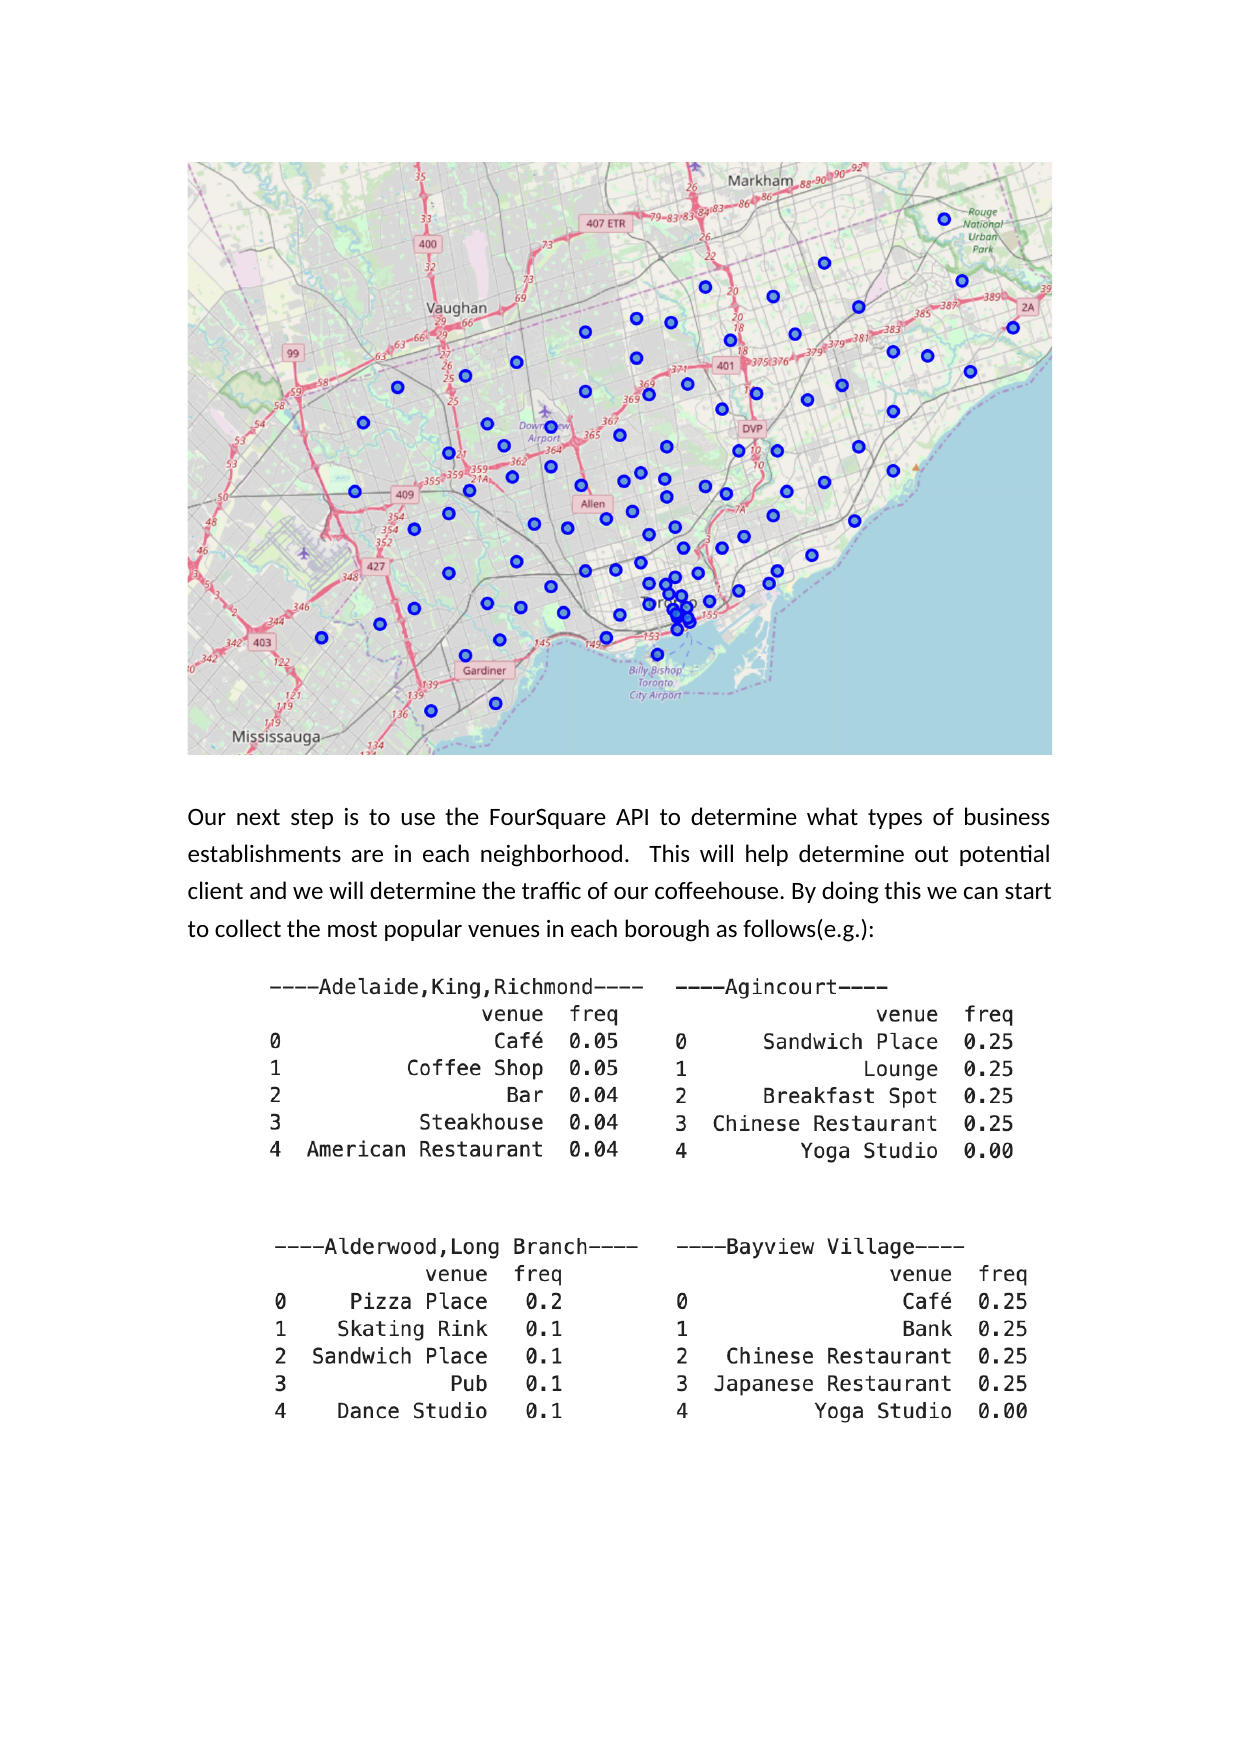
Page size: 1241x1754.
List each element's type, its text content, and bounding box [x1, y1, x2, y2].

text Our next step is to use the FourSquare API to determine what types of business establishments are in each neighborhood. This will help determine out potential client and we will determine the traffic of our coffeehouse. By doing this we can start to collect the most popular venues in each borough as follows(e.g.): [187, 800, 1053, 944]
picture [187, 162, 1053, 755]
picture [253, 1226, 1053, 1434]
picture [256, 965, 1053, 1172]
